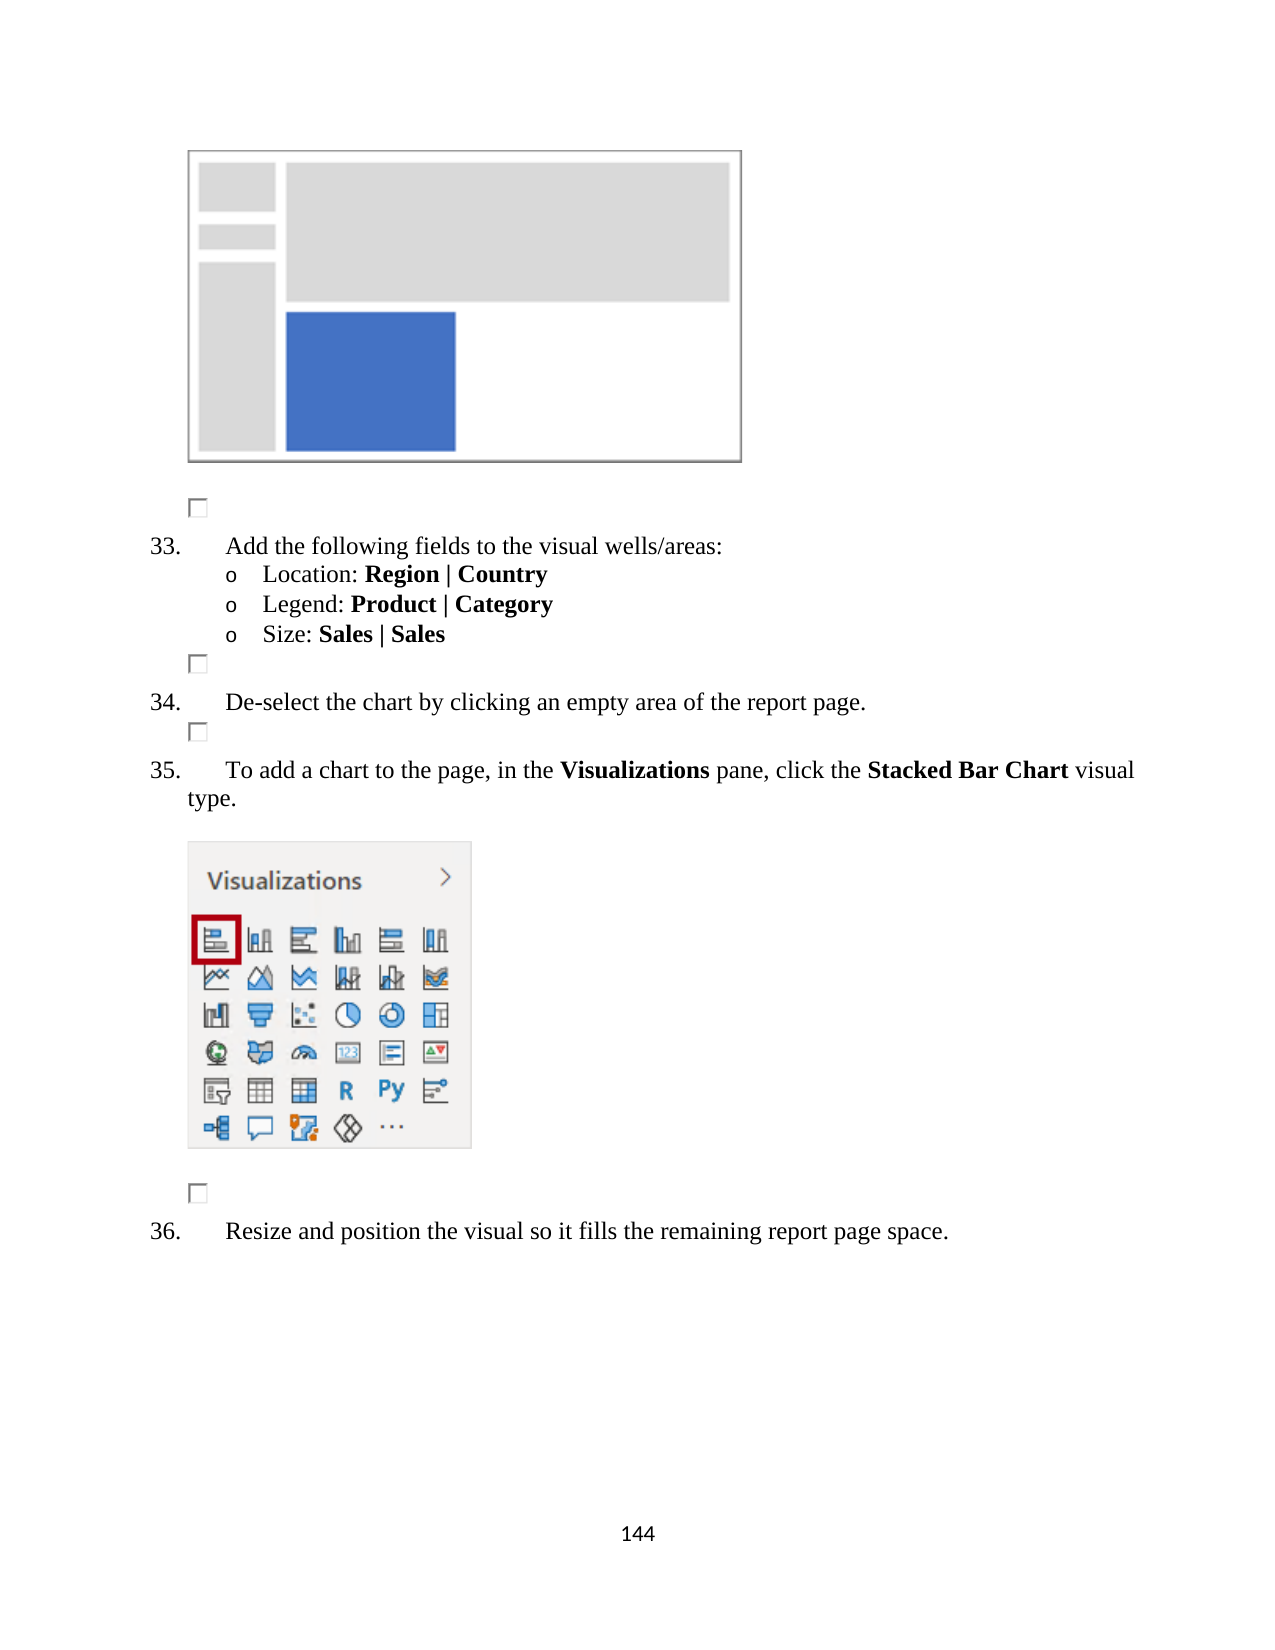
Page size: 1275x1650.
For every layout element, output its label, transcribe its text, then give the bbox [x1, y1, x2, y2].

list De-select the chart by clicking an empty area of the report page. [150, 648, 1162, 716]
list Location: Region | Country [225, 559, 1162, 589]
list Resize and position the visual so it fills the remaining report page space. [150, 1178, 1162, 1245]
list To add a chart to the page, in the Visualizations pane, click the Stacked Bar Chart visual type. [150, 716, 1162, 812]
picture [187, 150, 743, 463]
picture [187, 841, 472, 1149]
list Add the following fields to the visual wells/areas: [150, 492, 1162, 559]
list Size: Sales | Sales [225, 619, 1162, 648]
list Legend: Product | Category [225, 589, 1162, 619]
